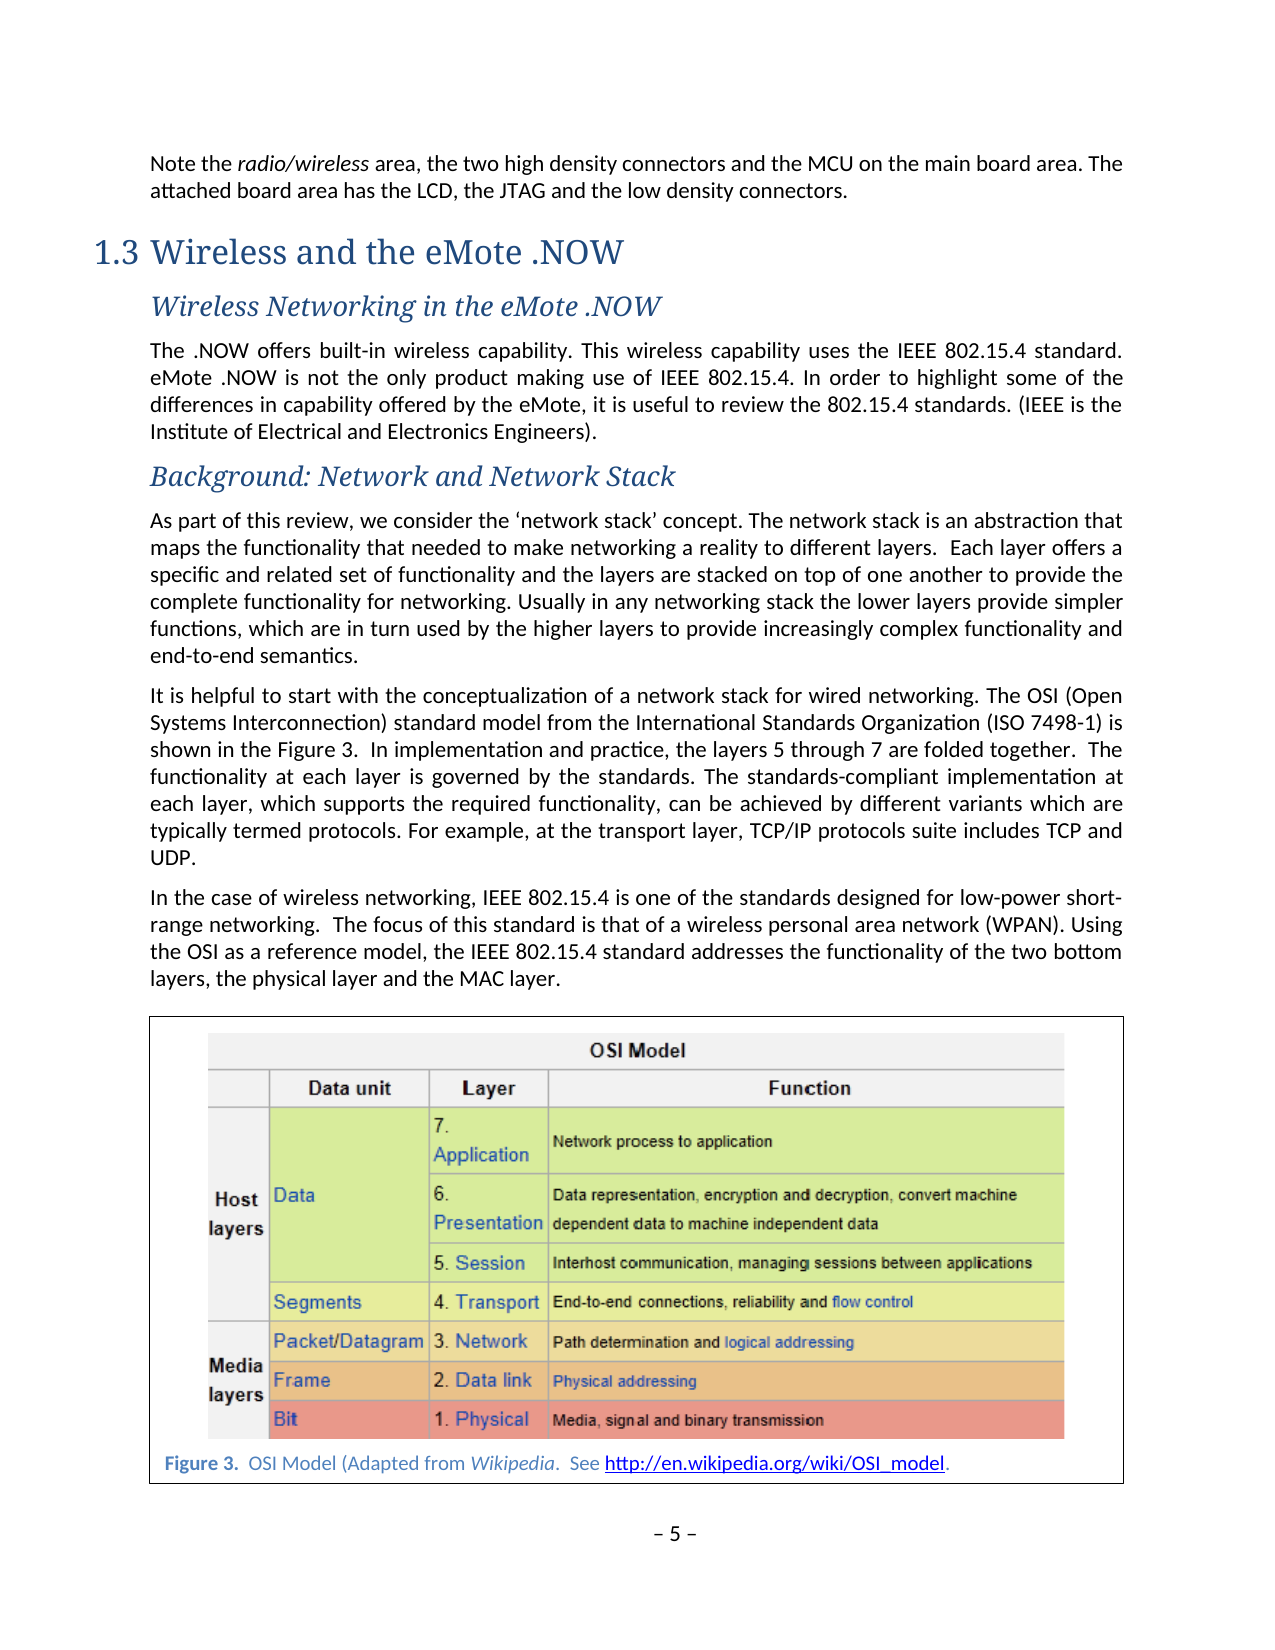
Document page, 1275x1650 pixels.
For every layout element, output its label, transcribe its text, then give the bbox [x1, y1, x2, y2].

picture [208, 1033, 1065, 1439]
text Note the radio/wireless area, the two high density connectors and the MCU on the main board area. The attached board area has the LCD, the JTAG and the low density connectors. [150, 150, 1125, 204]
text It is helpful to start with the conceptualization of a network stack for wired networking. The OSI (Open Systems Interconnection) standard model from the International Standards Organization (ISO 7498-1) is shown in the Figure 3. In implementation and practice, the layers 5 through 7 are folded together. The functionality at each layer is governed by the standards. The standards-compliant implementation at each layer, which supports the required functionality, can be achieved by different variants which are typically termed protocols. For example, at the transport layer, TCP/IP protocols suite includes TCP and UDP. [150, 682, 1125, 871]
subtitle Wireless Networking in the eMote .NOW [150, 287, 1125, 324]
text The .NOW offers built-in wireless capability. This wireless capability uses the IEEE 802.15.4 standard. eMote .NOW is not the only product making use of IEEE 802.15.4. In order to highlight some of the differences in capability offered by the eMote, it is useful to review the 802.15.4 standards. (IEEE is the Institute of Electrical and Electronics Engineers). [150, 336, 1125, 445]
text In the case of wireless networking, IEEE 802.15.4 is one of the standards designed for low-power short-range networking. The focus of this standard is that of a wireless personal area network (WPAN). Using the OSI as a reference model, the IEEE 802.15.4 standard addresses the functionality of the two bottom layers, the physical layer and the MAC layer. [150, 884, 1125, 992]
subtitle Wireless and the eMote .NOW [94, 229, 1125, 274]
text As part of this review, we consider the ‘network stack’ concept. The network stack is an abstraction that maps the functionality that needed to make networking a reality to different layers. Each layer offers a specific and related set of functionality and the layers are stacked on top of one another to provide the complete functionality for networking. Usually in any networking stack the lower layers provide simpler functions, which are in turn used by the higher layers to provide increasingly complex functionality and end-to-end semantics. [150, 507, 1125, 669]
subtitle Background: Network and Network Stack [150, 457, 1125, 494]
